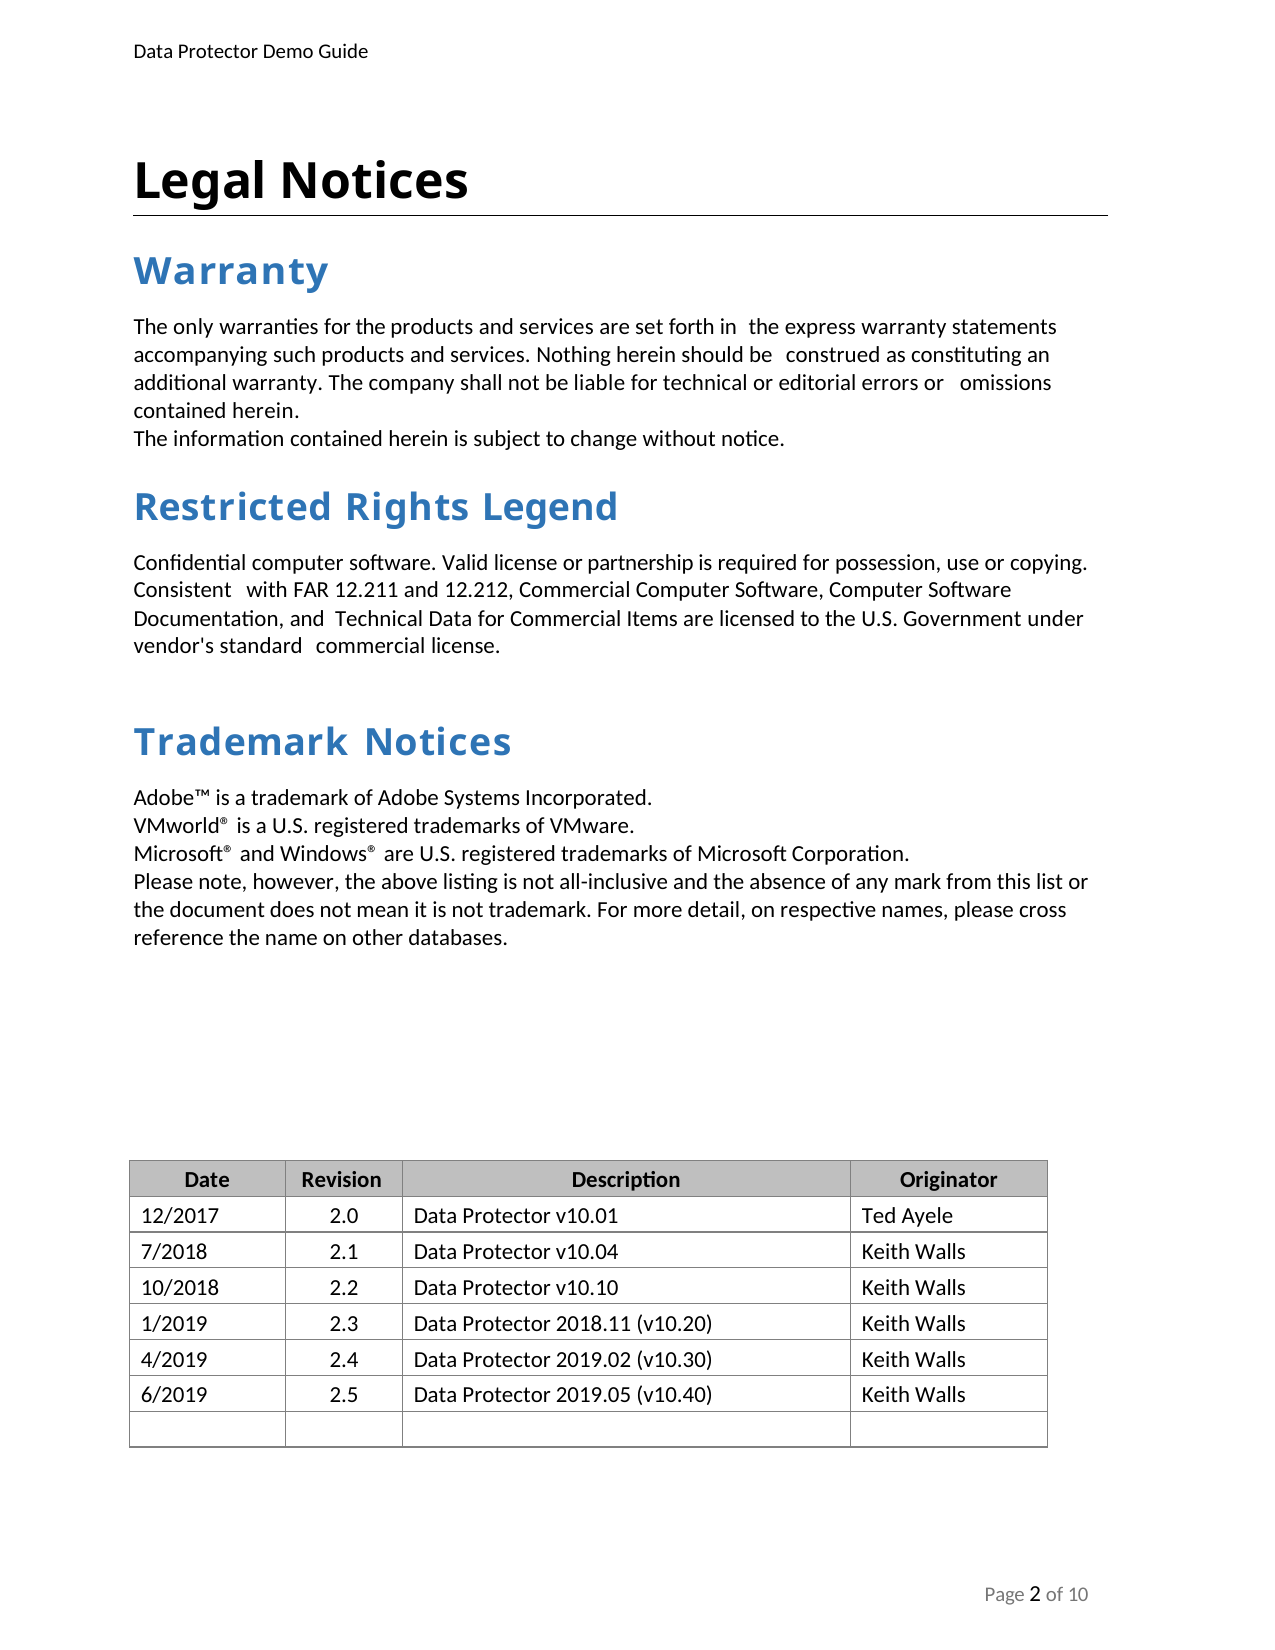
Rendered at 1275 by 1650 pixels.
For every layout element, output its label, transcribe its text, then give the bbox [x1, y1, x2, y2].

table_cell 7/2018 [130, 1233, 285, 1267]
table_header Date [130, 1161, 285, 1196]
text Microsoft® and Windows® are U.S. registered trademarks of Microsoft Corporation. [133, 839, 1108, 867]
table_cell Data Protector v10.04 [403, 1233, 850, 1267]
text VMworld® is a U.S. registered trademarks of VMware. [133, 811, 1108, 839]
table_cell Data Protector 2019.05 (v10.40) [403, 1376, 850, 1411]
subtitle Trademark Notices [133, 716, 1108, 767]
table_cell 2.4 [286, 1340, 402, 1375]
table_cell Keith Walls [851, 1233, 1047, 1267]
text Adobe™ is a trademark of Adobe Systems Incorporated. [133, 783, 1108, 811]
table_cell 2.3 [286, 1304, 402, 1339]
text The only warranties for the products and services are set forth in the express warranty statements accompanying such products and services. Nothing herein should be construed as constituting an additional warranty. The company shall not be liable for technical or editorial errors or omissions contained herein. [133, 312, 1108, 424]
table_header Revision [286, 1161, 402, 1196]
table_cell [851, 1412, 1047, 1446]
table_cell Data Protector v10.10 [403, 1268, 850, 1303]
table_cell 6/2019 [130, 1376, 285, 1411]
table_cell 1/2019 [130, 1304, 285, 1339]
table_cell 2.1 [286, 1233, 402, 1267]
table_cell 2.5 [286, 1376, 402, 1411]
table_cell Ted Ayele [851, 1197, 1047, 1231]
table_cell Keith Walls [851, 1376, 1047, 1411]
table_header Originator [851, 1161, 1047, 1196]
table_cell Keith Walls [851, 1304, 1047, 1339]
table_cell [403, 1412, 850, 1446]
table_cell 4/2019 [130, 1340, 285, 1375]
subtitle Warranty [133, 244, 1108, 295]
title Legal Notices [133, 145, 1108, 215]
subtitle Restricted Rights Legend [133, 480, 1108, 531]
table_cell Keith Walls [851, 1340, 1047, 1375]
text The information contained herein is subject to change without notice. [133, 424, 1108, 452]
table_cell 10/2018 [130, 1268, 285, 1303]
table_cell 12/2017 [130, 1197, 285, 1231]
text Please note, however, the above listing is not all-inclusive and the absence of any mark from this list or the document does not mean it is not trademark. For more detail, on respective names, please cross reference the name on other databases. [133, 867, 1108, 952]
table_header Description [403, 1161, 850, 1196]
table_cell 2.2 [286, 1268, 402, 1303]
table_cell Data Protector 2019.02 (v10.30) [403, 1340, 850, 1375]
table_cell 2.0 [286, 1197, 402, 1231]
table_cell [130, 1412, 285, 1446]
table_cell Data Protector v10.01 [403, 1197, 850, 1231]
table_cell Data Protector 2018.11 (v10.20) [403, 1304, 850, 1339]
table_cell Keith Walls [851, 1268, 1047, 1303]
table_cell [286, 1412, 402, 1446]
text Confidential computer software. Valid license or partnership is required for possession, use or copying. Consistent with FAR 12.211 and 12.212, Commercial Computer Software, Computer Software Documentation, and Technical Data for Commercial Items are licensed to the U.S. Government under vendor's standard commercial license. [133, 548, 1108, 660]
